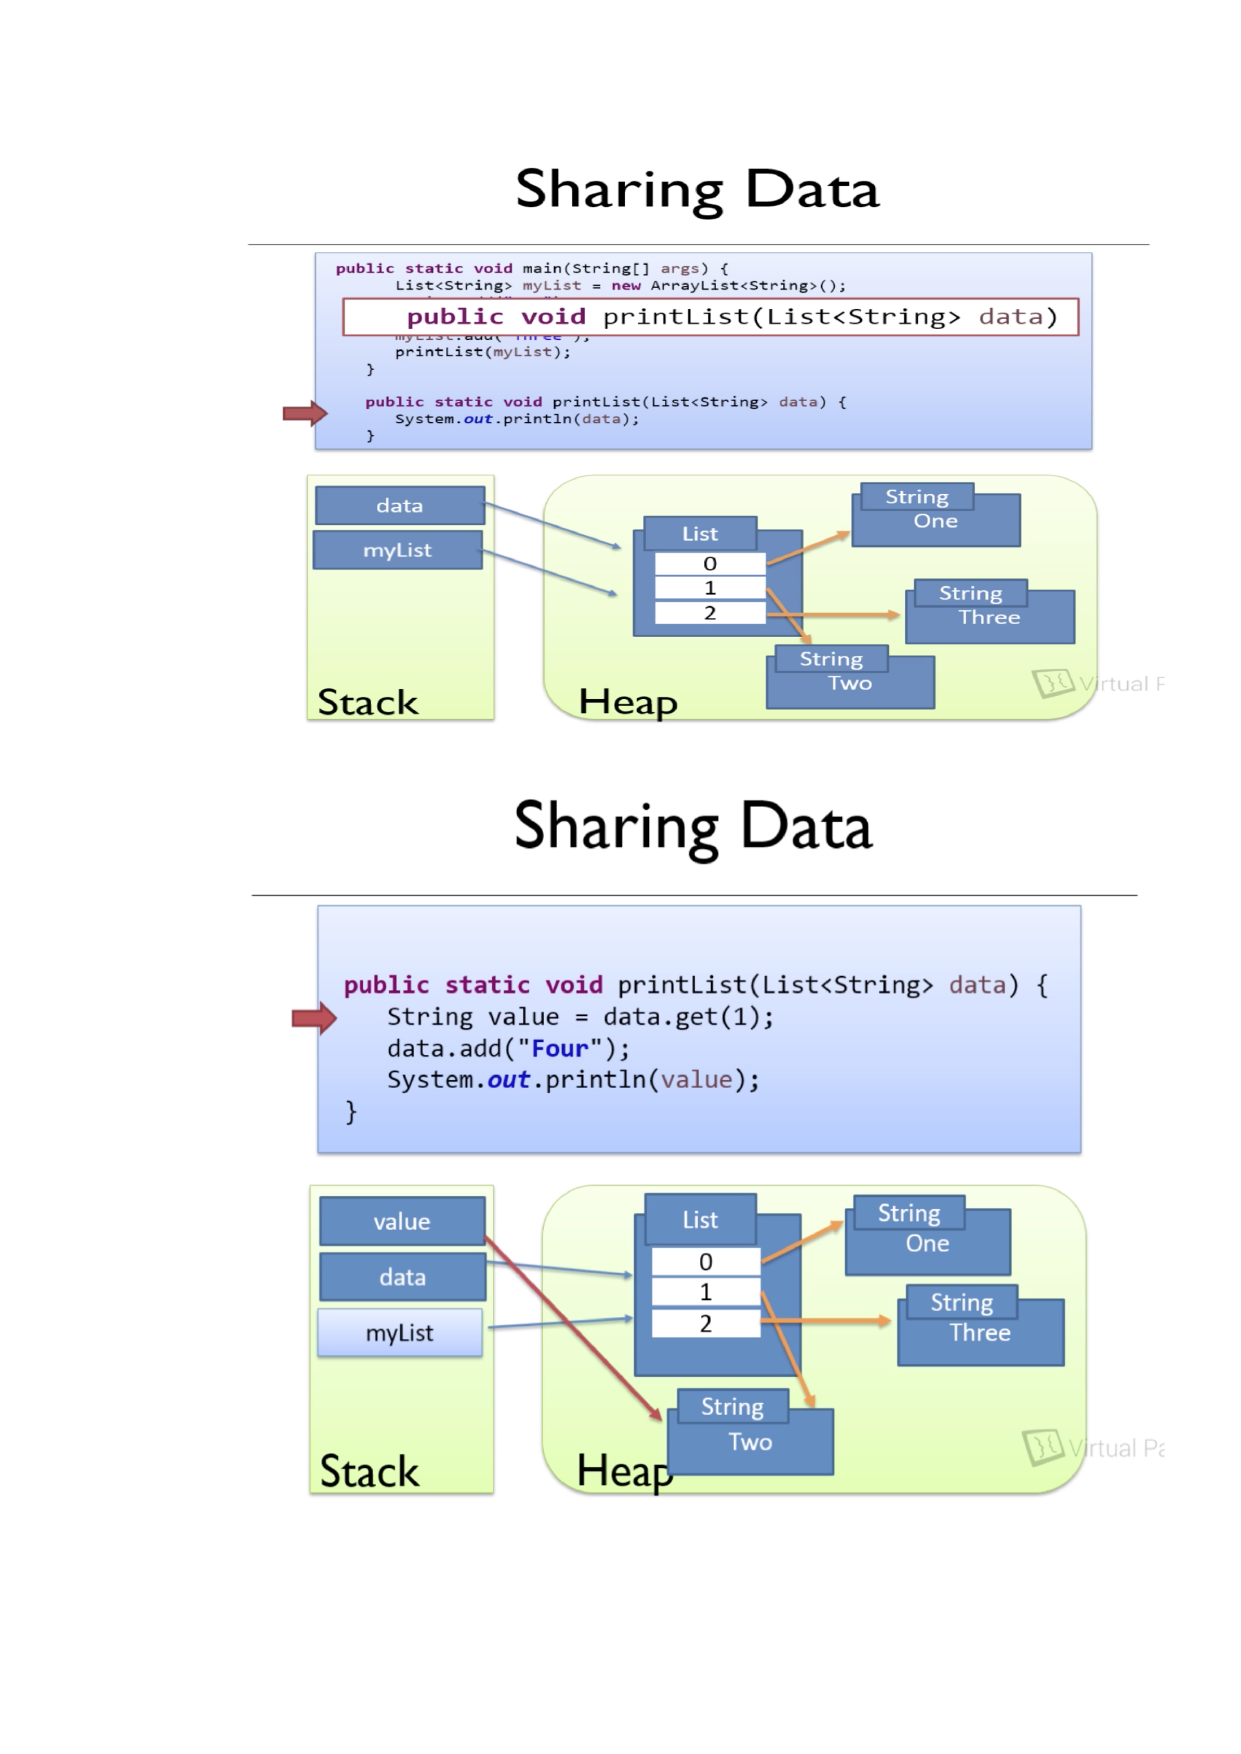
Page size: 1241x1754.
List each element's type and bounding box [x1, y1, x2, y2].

picture [225, 150, 1165, 728]
picture [225, 763, 1165, 1505]
